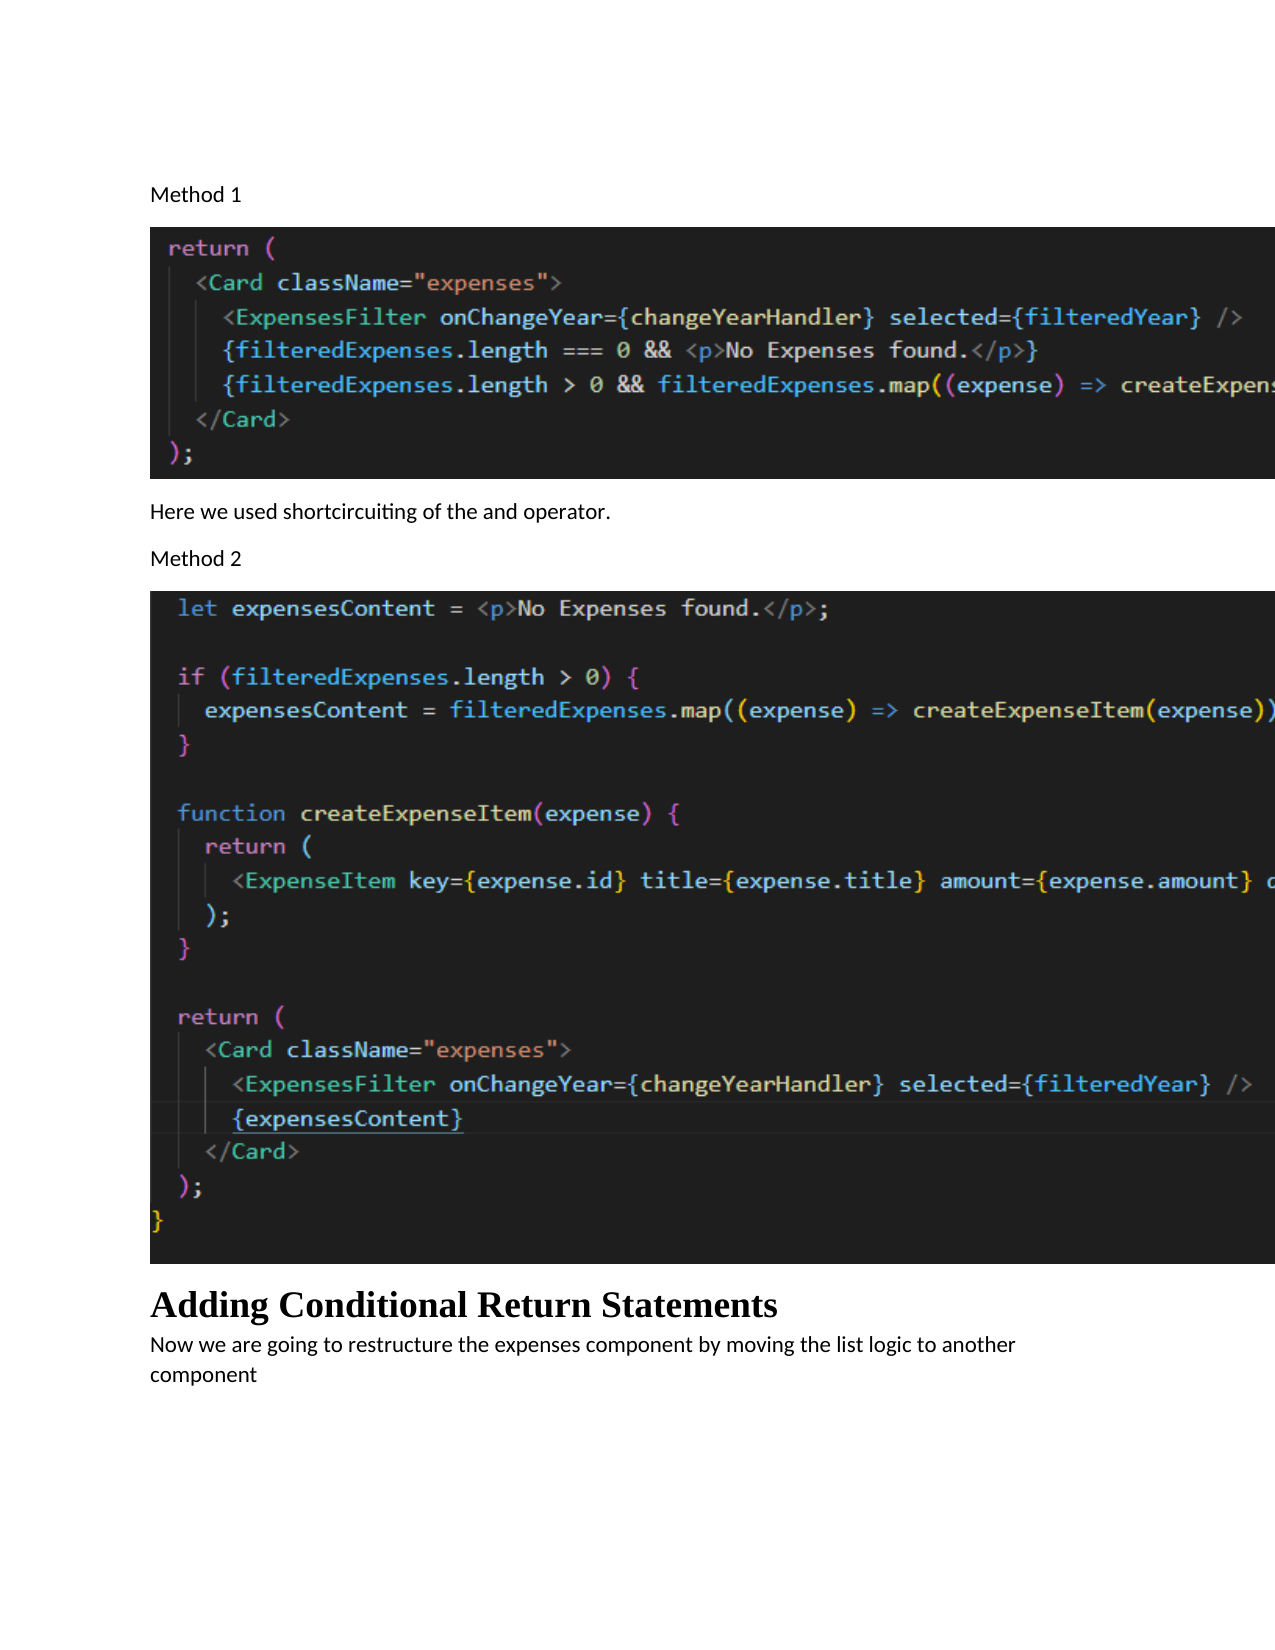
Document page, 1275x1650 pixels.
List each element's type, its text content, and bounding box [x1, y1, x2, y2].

text Now we are going to restructure the expenses component by moving the list logic to another component [150, 1330, 1125, 1388]
picture [150, 227, 1275, 479]
picture [150, 591, 1275, 1264]
text Method 1 [150, 150, 1125, 208]
text Here we used shortcircuiting of the and operator. [150, 497, 1125, 526]
subtitle Adding Conditional Return Statements [150, 1282, 1125, 1325]
text Method 2 [150, 544, 1125, 572]
